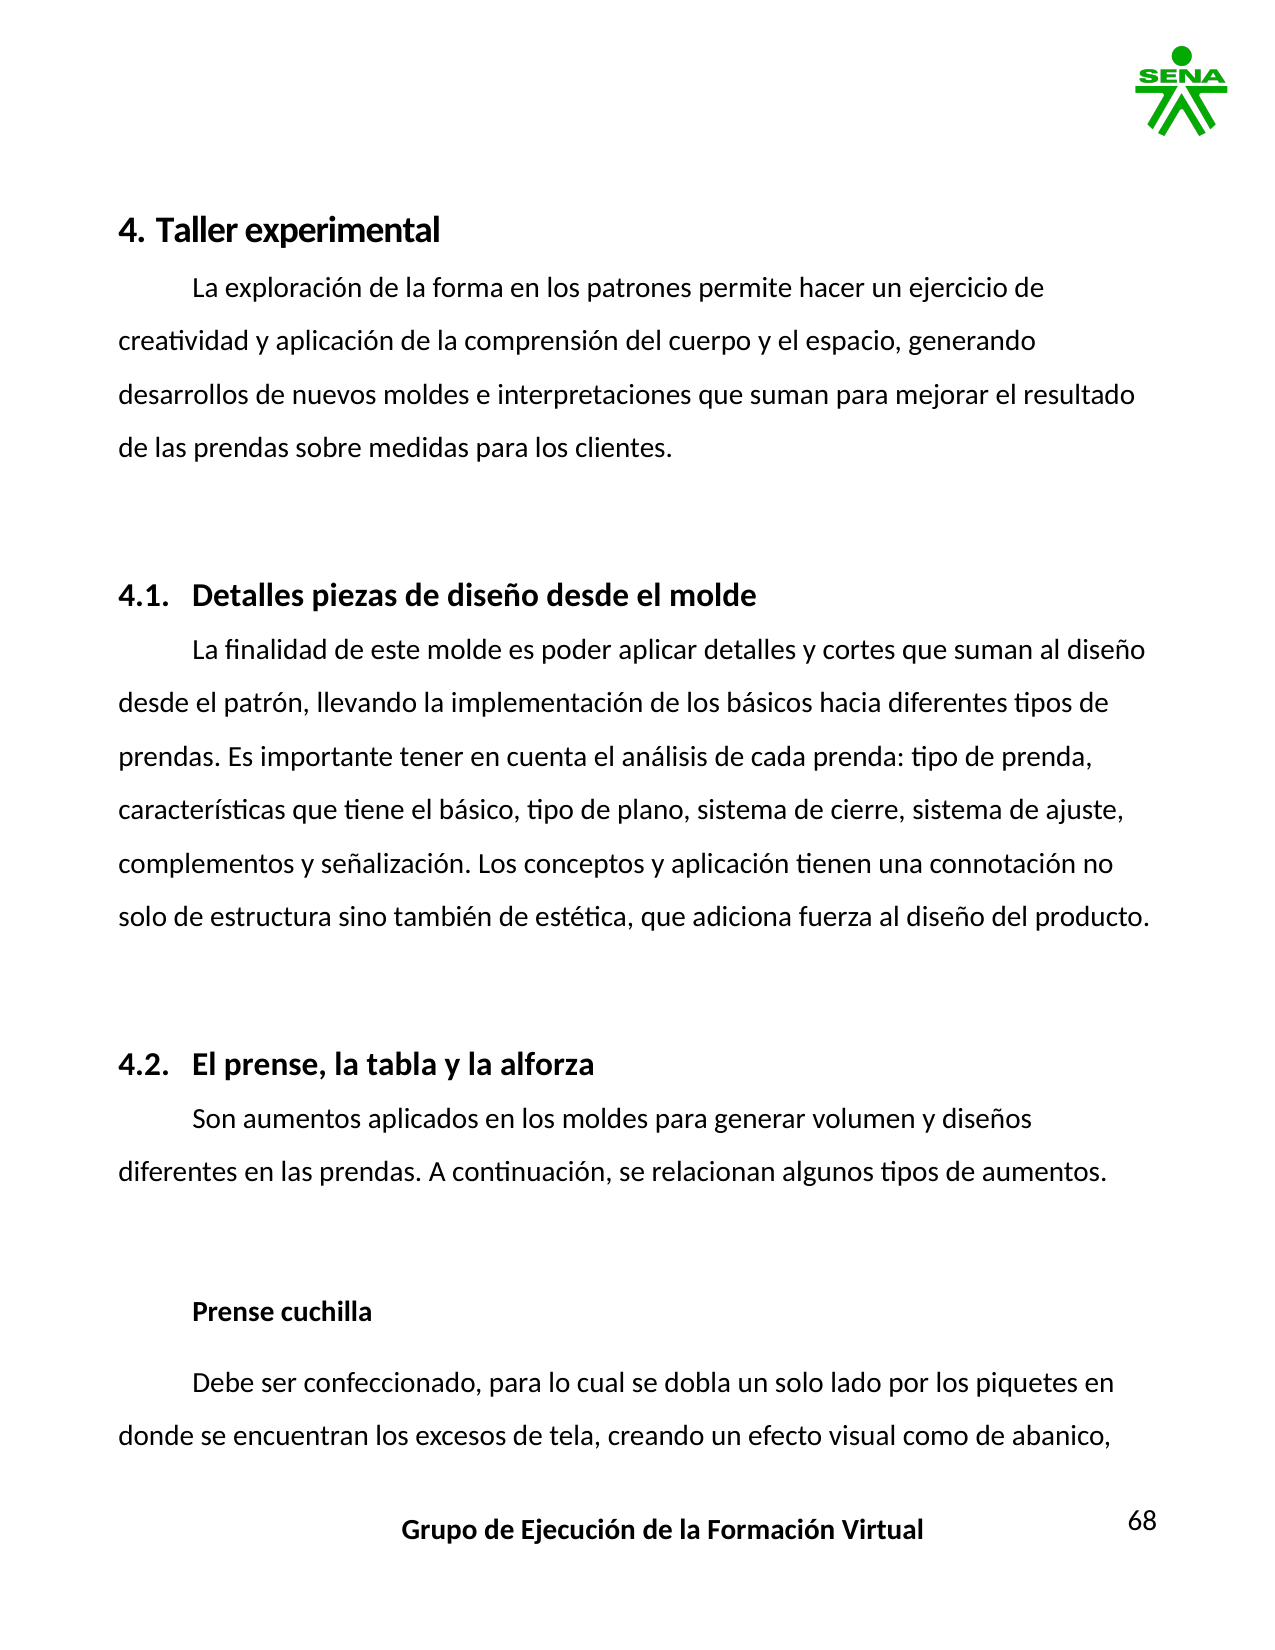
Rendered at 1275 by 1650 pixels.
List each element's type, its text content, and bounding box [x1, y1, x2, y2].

picture [1135, 46, 1228, 136]
text Son aumentos aplicados en los moldes para generar volumen y diseños diferentes en las prendas. A continuación, se relacionan algunos tipos de aumentos. [118, 1100, 1157, 1189]
text La exploración de la forma en los patrones permite hacer un ejercicio de creatividad y aplicación de la comprensión del cuerpo y el espacio, generando desarrollos de nuevos moldes e interpretaciones que suman para mejorar el resultado de las prendas sobre medidas para los clientes. [118, 269, 1157, 465]
subtitle Detalles piezas de diseño desde el molde [118, 573, 1157, 614]
text La finalidad de este molde es poder aplicar detalles y cortes que suman al diseño desde el patrón, llevando la implementación de los básicos hacia diferentes tipos de prendas. Es importante tener en cuenta el análisis de cada prenda: tipo de prenda, características que tiene el básico, tipo de plano, sistema de cierre, sistema de ajuste, complementos y señalización. Los conceptos y aplicación tienen una connotación no solo de estructura sino también de estética, que adiciona fuerza al diseño del producto. [118, 631, 1157, 934]
subtitle El prense, la tabla y la alforza [118, 1042, 1157, 1083]
subtitle Taller experimental [118, 206, 1157, 252]
text Prense cuchilla [118, 1293, 1157, 1329]
